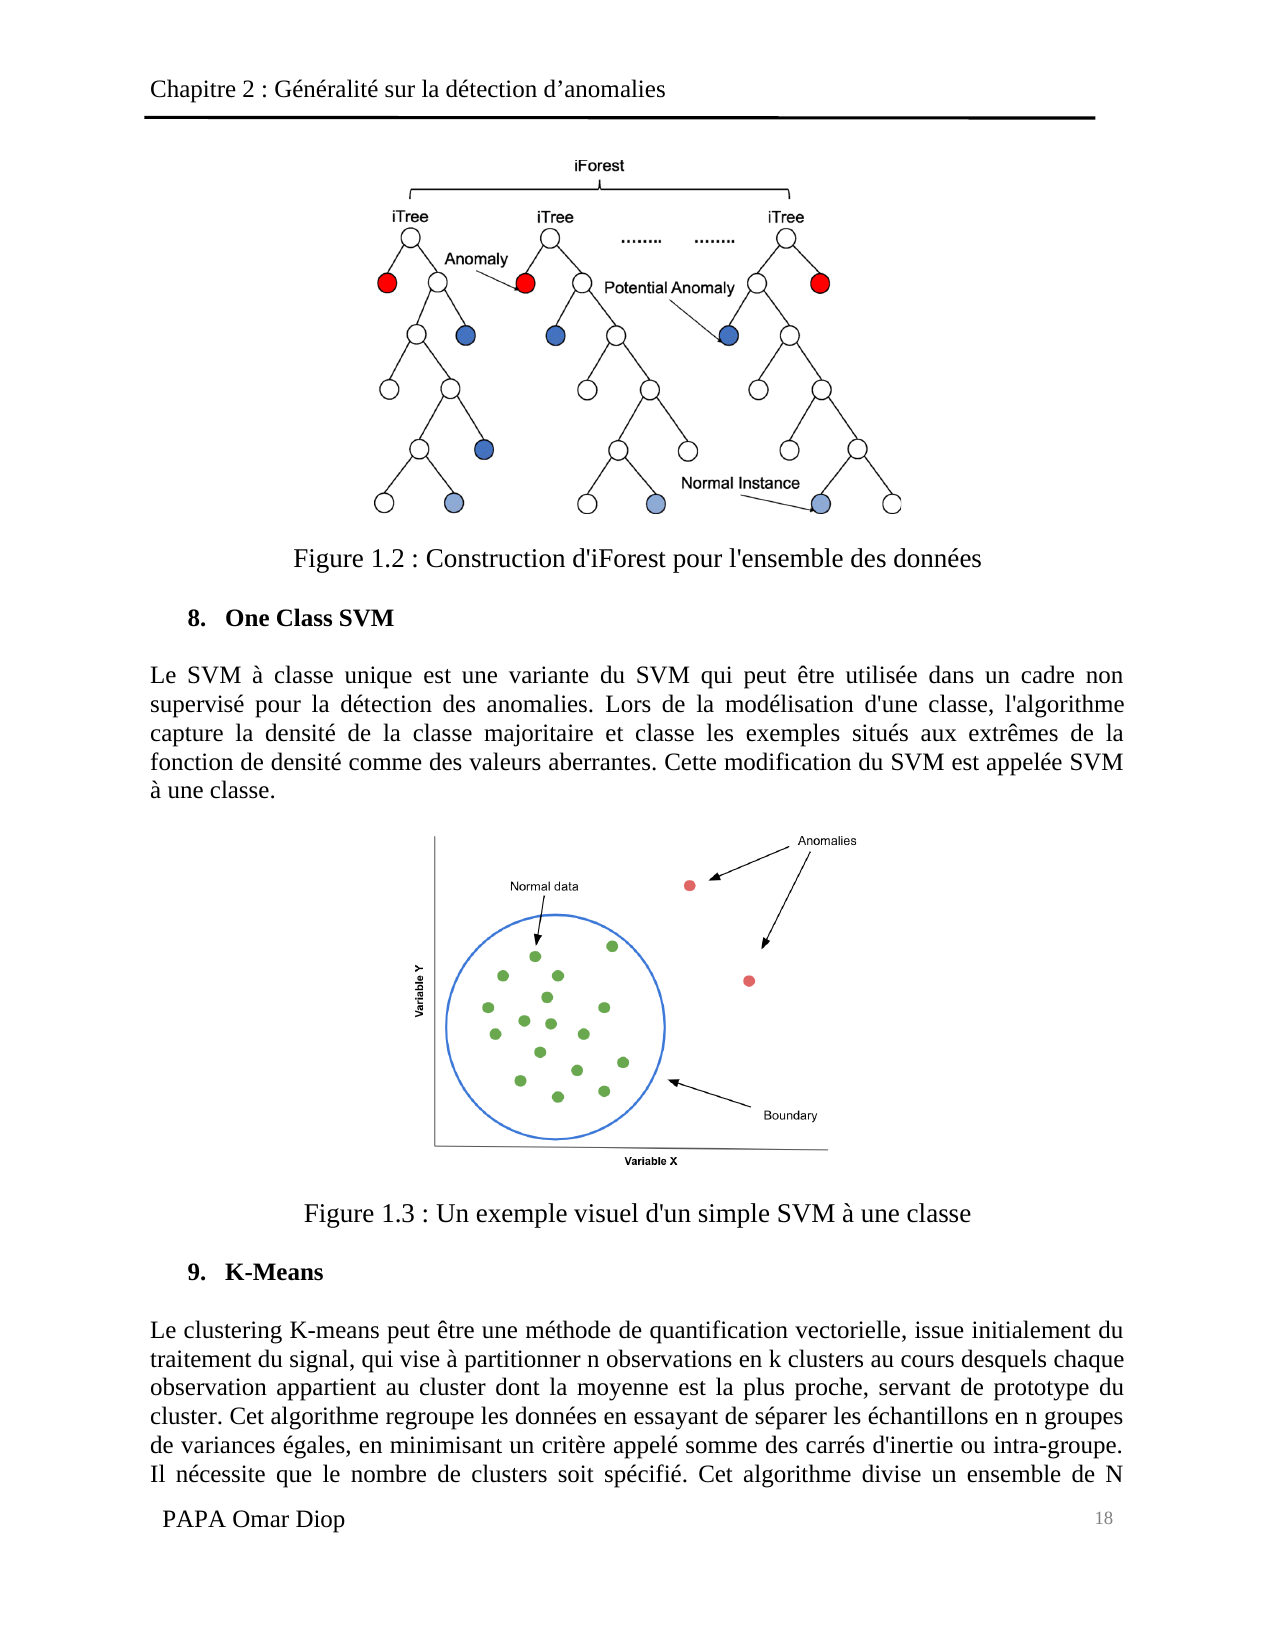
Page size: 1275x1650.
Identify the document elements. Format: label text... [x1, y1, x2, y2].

list One Class SVM [187, 603, 1125, 631]
text Figure 1.2 : Construction d'iForest pour l'ensemble des données [150, 542, 1125, 573]
text Figure 1.3 : Un exemple visuel d'un simple SVM à une classe [150, 1197, 1125, 1228]
text Le SVM à classe unique est une variante du SVM qui peut être utilisée dans un cadre non supervisé pour la détection des anomalies. Lors de la modélisation d'une classe, l'algorithme capture la densité de la classe majoritaire et classe les exemples situés aux extrêmes de la fonction de densité comme des valeurs aberrantes. Cette modification du SVM est appelée SVM à une classe. [150, 661, 1125, 804]
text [150, 1315, 1125, 1487]
list K-Means [187, 1257, 1125, 1286]
picture [374, 160, 902, 514]
picture [413, 833, 862, 1168]
